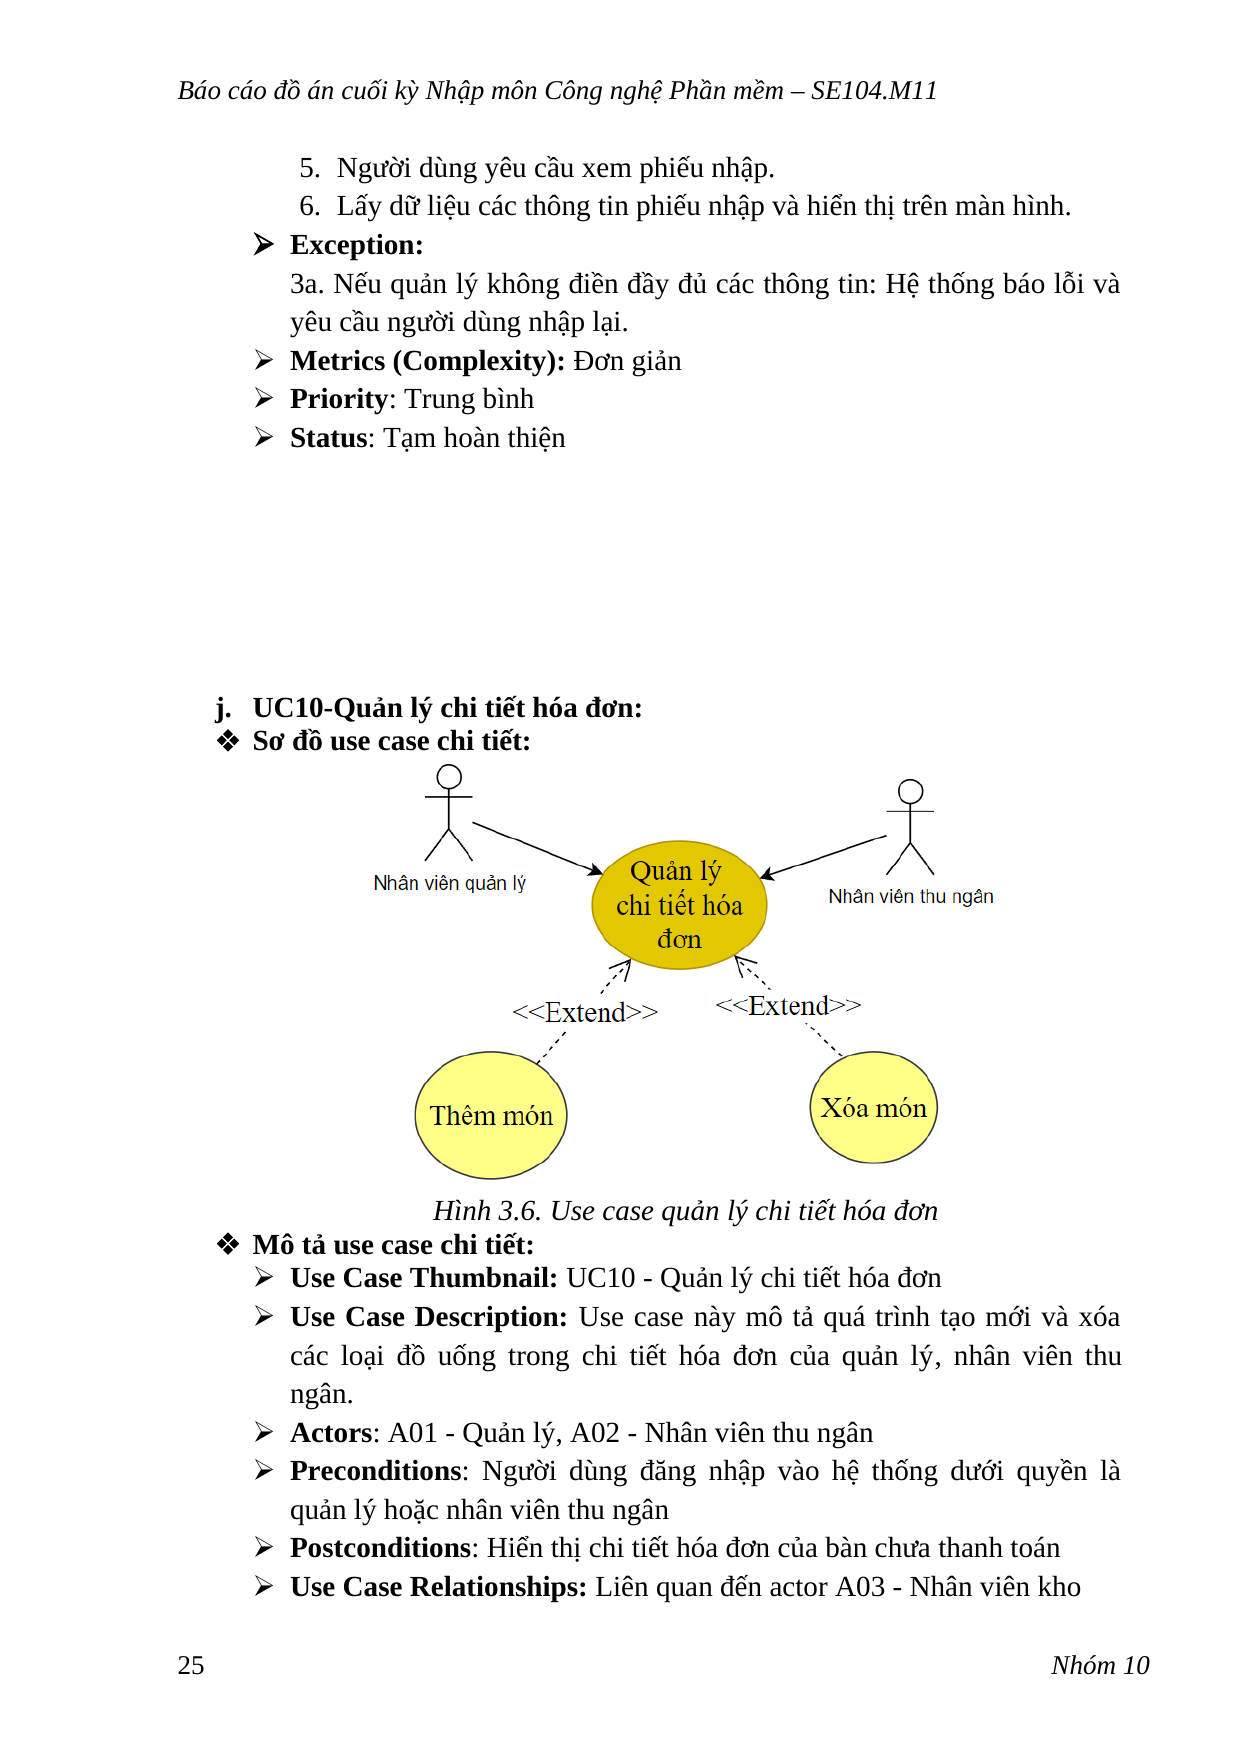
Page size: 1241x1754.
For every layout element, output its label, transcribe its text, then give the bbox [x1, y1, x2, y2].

list Actors: A01 - Quản lý, A02 - Nhân viên thu ngân [252, 1415, 1122, 1448]
list Lấy dữ liệu các thông tin phiếu nhập và hiển thị trên màn hình. [299, 188, 1122, 222]
list UC10-Quản lý chi tiết hóa đơn: [215, 690, 1122, 723]
list Use Case Description: Use case này mô tả quá trình tạo mới và xóa các loại đồ uống trong chi tiết hóa đơn của quản lý, nhân viên thu ngân. [252, 1299, 1122, 1410]
list Metrics (Complexity): Đơn giản [252, 343, 1122, 376]
list 3a. Nếu quản lý không điền đầy đủ các thông tin: Hệ thống báo lỗi và yêu cầu người dùng nhập lại. [290, 266, 1122, 338]
list Priority: Trung bình [252, 381, 1122, 415]
list Status: Tạm hoàn thiện [252, 420, 1122, 454]
list Người dùng yêu cầu xem phiếu nhập. [299, 150, 1122, 183]
list Mô tả use case chi tiết: [215, 1227, 1122, 1260]
list Hình 3.6. Use case quản lý chi tiết hóa đơn [252, 1193, 1122, 1227]
list Sơ đồ use case chi tiết: [215, 723, 1122, 757]
picture [360, 758, 1009, 1191]
list Preconditions: Người dùng đăng nhập vào hệ thống dưới quyền là quản lý hoặc nhân viên thu ngân [252, 1453, 1122, 1526]
list Exception: [252, 227, 1122, 261]
list Postconditions: Hiển thị chi tiết hóa đơn của bàn chưa thanh toán [252, 1531, 1122, 1564]
list Use Case Thumbnail: UC10 - Quản lý chi tiết hóa đơn [252, 1260, 1122, 1294]
list Use Case Relationships: Liên quan đến actor A03 - Nhân viên kho [252, 1569, 1122, 1603]
